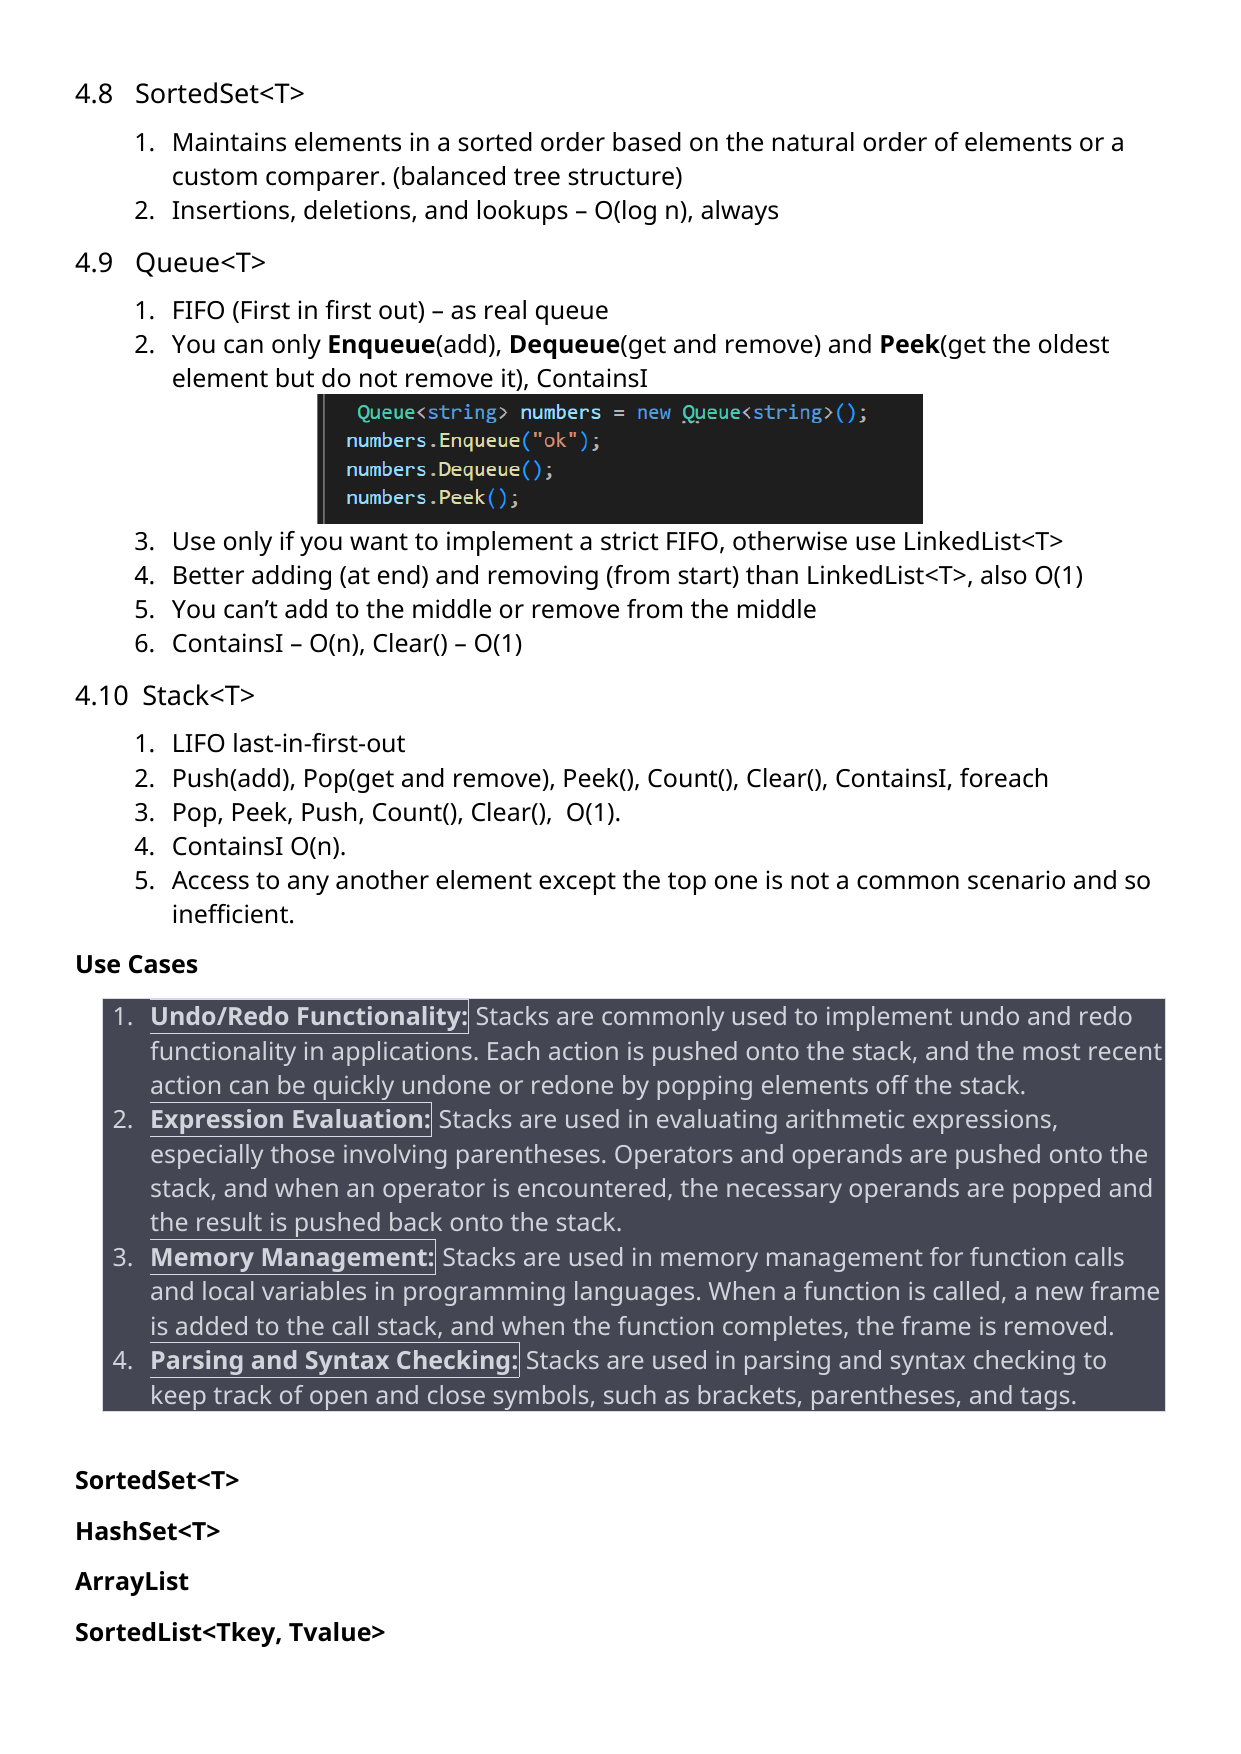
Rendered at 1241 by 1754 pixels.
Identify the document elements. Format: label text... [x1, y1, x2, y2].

list Parsing and Syntax Checking: Stacks are used in parsing and syntax checking to keep track of open and close symbols, such as brackets, parentheses, and tags. [103, 1342, 1165, 1411]
list Access to any another element except the top one is not a common scenario and so inefficient. [134, 862, 1165, 931]
list ContainsI – O(n), Clear() – O(1) [134, 626, 1165, 660]
picture [317, 394, 923, 524]
list Push(add), Pop(get and remove), Peek(), Count(), Clear(), ContainsI, foreach [134, 760, 1165, 794]
list Memory Management: Stacks are used in memory management for function calls and local variables in programming languages. When a function is called, a new frame is added to the call stack, and when the function completes, the frame is removed. [103, 1238, 1165, 1342]
list Expression Evaluation: Stacks are used in evaluating arithmetic expressions, especially those involving parentheses. Operators and operands are pushed onto the stack, and when an operator is encountered, the necessary operands are popped and the result is pushed back onto the stack. [103, 1101, 1165, 1238]
text HashSet<T> [75, 1513, 1165, 1547]
list ContainsI O(n). [134, 828, 1165, 862]
text ArrayList [75, 1564, 1165, 1598]
list Pop, Peek, Push, Count(), Clear(), O(1). [134, 794, 1165, 828]
list Better adding (at end) and removing (from start) than LinkedList<T>, also O(1) [134, 558, 1165, 592]
list FIFO (First in first out) – as real queue [134, 293, 1165, 327]
list You can’t add to the middle or remove from the middle [134, 592, 1165, 626]
list Insertions, deletions, and lookups – O(log n), always [134, 192, 1165, 227]
list LIFO last-in-first-out [134, 726, 1165, 760]
text SortedSet<T> [75, 1463, 1165, 1497]
list Undo/Redo Functionality: Stacks are commonly used to implement undo and redo functionality in applications. Each action is pushed onto the stack, and the most recent action can be quickly undone or redone by popping elements off the stack. [103, 999, 1165, 1101]
list You can only Enqueue(add), Dequeue(get and remove) and Peek(get the oldest element but do not remove it), ContainsI [134, 327, 1165, 395]
text Use Cases [75, 947, 1165, 981]
subtitle SortedSet<T> [75, 75, 1165, 112]
subtitle Queue<T> [75, 243, 1165, 280]
list Maintains elements in a sorted order based on the natural order of elements or a custom comparer. (balanced tree structure) [134, 124, 1165, 192]
subtitle Stack<T> [75, 677, 1165, 714]
text SortedList<Tkey, Tvalue> [75, 1615, 1165, 1649]
